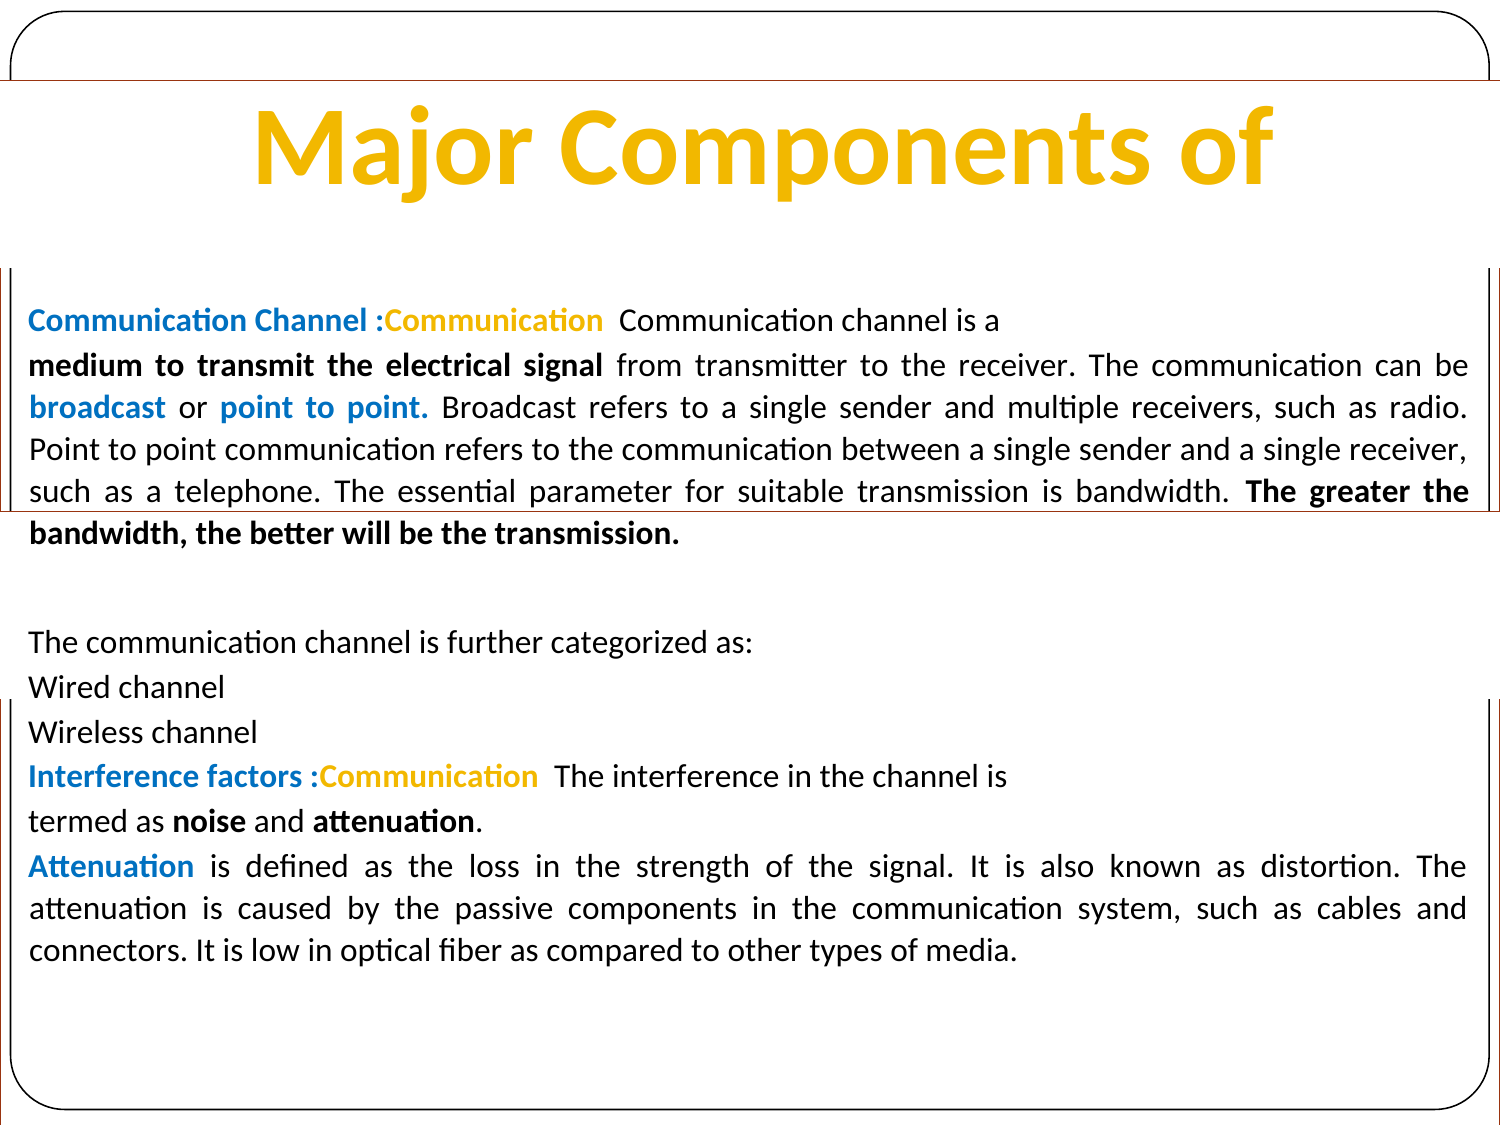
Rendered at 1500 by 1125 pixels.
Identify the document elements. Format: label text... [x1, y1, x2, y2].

text medium to transmit the electrical signal from transmitter to the receiver. The communication can be broadcast or point to point. Broadcast refers to a single sender and multiple receivers, such as radio. Point to point communication refers to the communication between a single sender and a single receiver, such as a telephone. The essential parameter for suitable transmission is bandwidth. The greater the bandwidth, the better will be the transmission. [28, 344, 1470, 553]
text termed as noise and attenuation. [28, 800, 1470, 841]
text Attenuation is defined as the loss in the strength of the signal. It is also known as distortion. The attenuation is caused by the passive components in the communication system, such as cables and connectors. It is low in optical fiber as compared to other types of media. [28, 845, 1470, 970]
text Communication Channel :Communication Communication channel is a [28, 299, 1470, 340]
text Wired channel [28, 666, 1470, 706]
text Interference factors :Communication The interference in the channel is [28, 756, 1470, 796]
text The communication channel is further categorized as: [28, 621, 1470, 662]
text Wireless channel [28, 711, 1470, 751]
